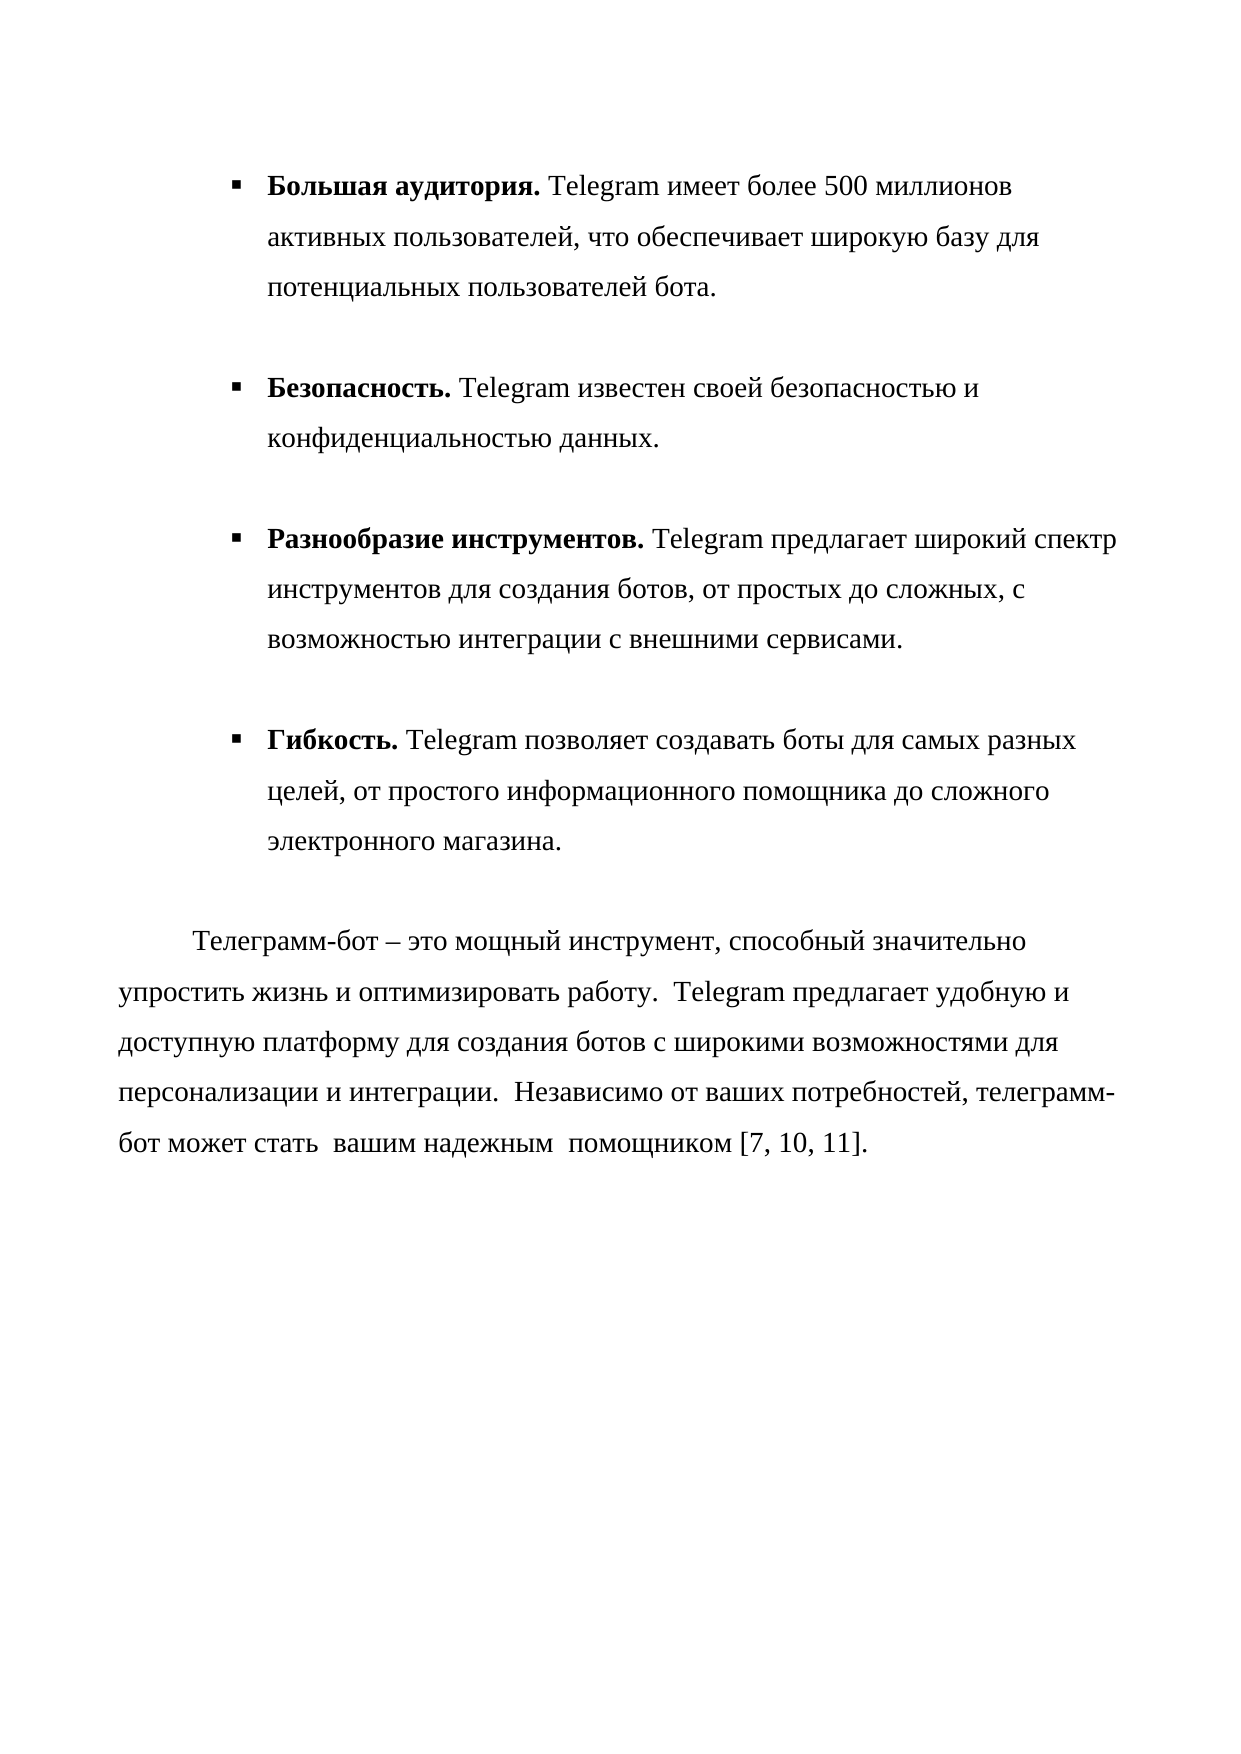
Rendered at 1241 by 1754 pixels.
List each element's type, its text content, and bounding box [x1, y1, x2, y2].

list Большая аудитория. Telegram имеет более 500 миллионов активных пользователей, что обеспечивает широкую базу для потенциальных пользователей бота. [229, 168, 1122, 303]
list Гибкость. Telegram позволяет создавать боты для самых разных целей, от простого информационного помощника до сложного электронного магазина. [229, 722, 1122, 856]
list Безопасность. Telegram известен своей безопасностью и конфиденциальностью данных. [229, 370, 1122, 454]
list Разнообразие инструментов. Telegram предлагает широкий спектр инструментов для создания ботов, от простых до сложных, с возможностью интеграции с внешними сервисами. [229, 521, 1122, 655]
text Телеграмм-бот – это мощный инструмент, способный значительно упростить жизнь и оптимизировать работу. Telegram предлагает удобную и доступную платформу для создания ботов с широкими возможностями для персонализации и интеграции. Независимо от ваших потребностей, телеграмм-бот может стать вашим надежным помощником [7, 10, 11]. [118, 923, 1122, 1158]
